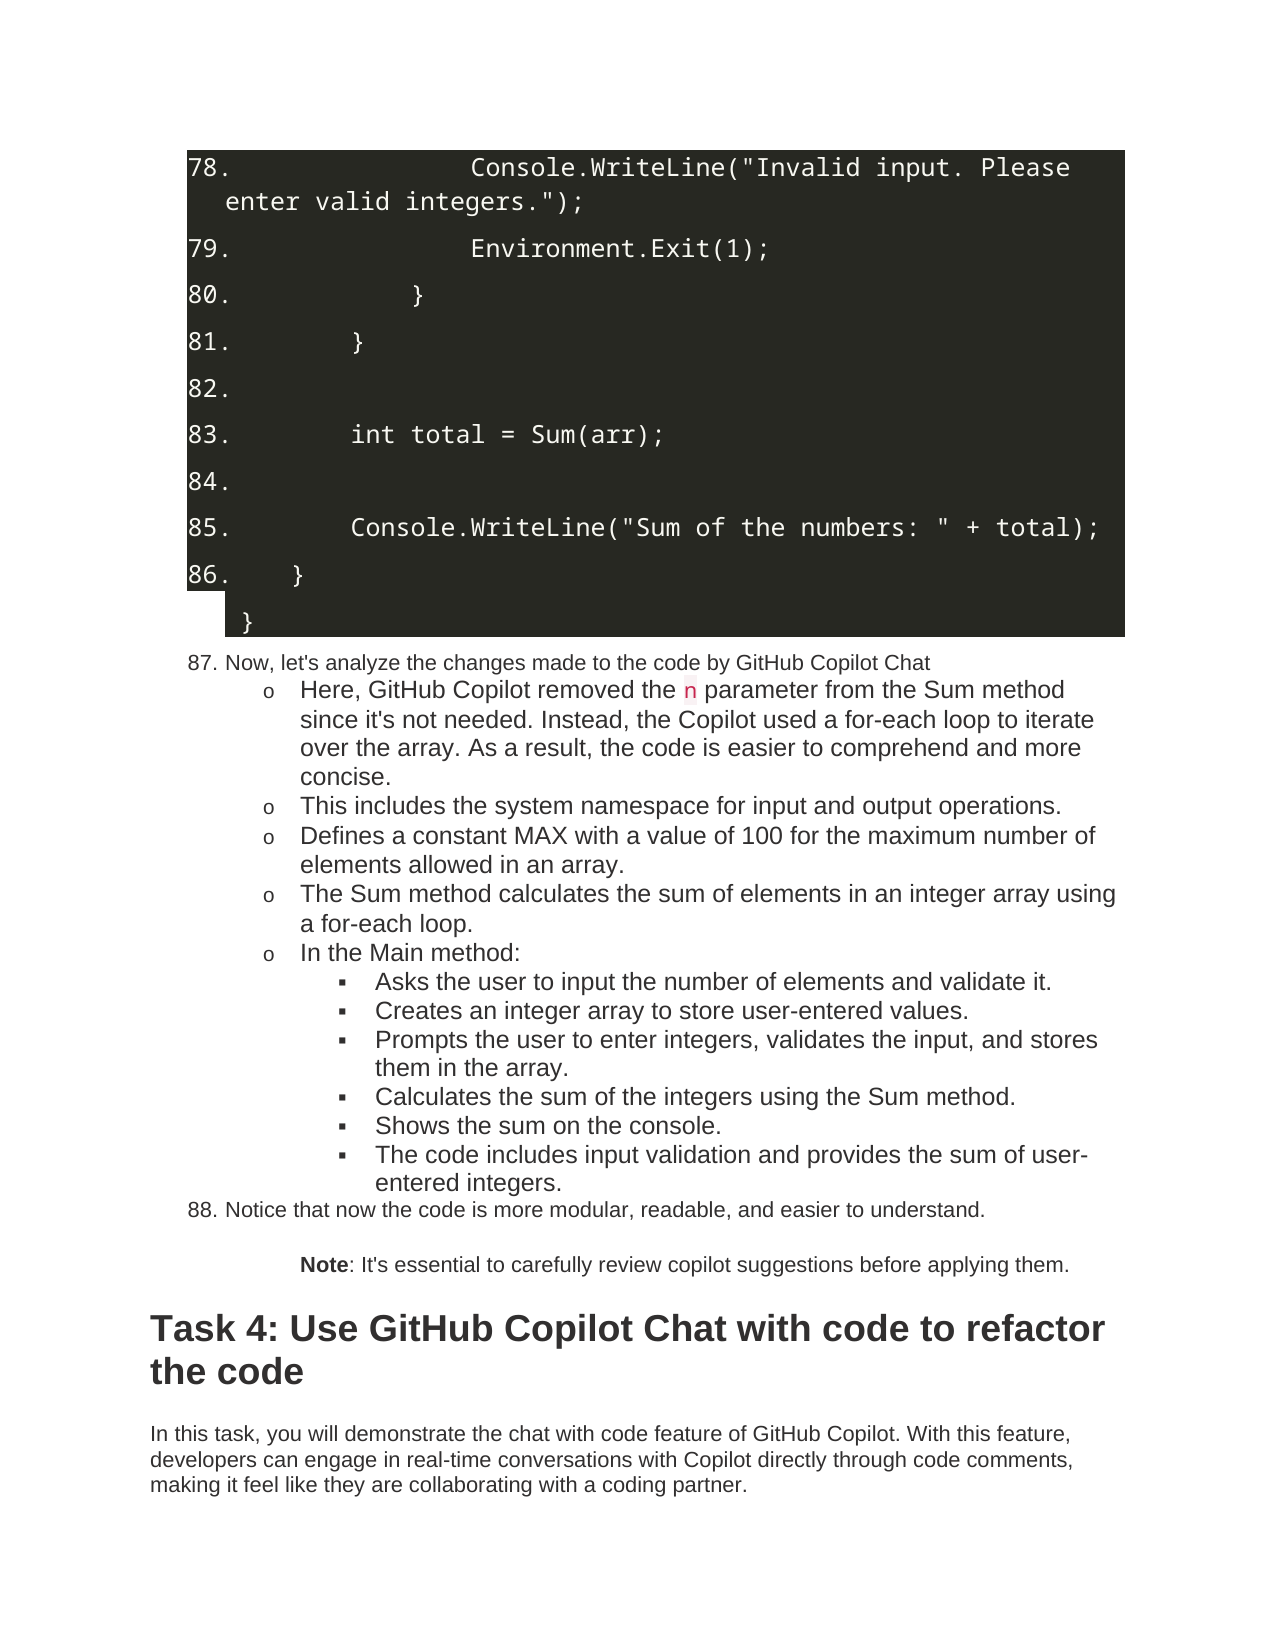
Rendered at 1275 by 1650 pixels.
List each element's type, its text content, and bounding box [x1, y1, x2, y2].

text } [225, 603, 1125, 637]
list Calculates the sum of the integers using the Sum method. [337, 1082, 1125, 1111]
list Environment.Exit(1); [187, 231, 1125, 265]
list Console.WriteLine("Invalid input. Please enter valid integers."); [187, 150, 1125, 218]
text Task 4: Use GitHub Copilot Chat with code to refactor the code [150, 1306, 1125, 1392]
list int total = Sum(arr); [187, 417, 1125, 451]
list } [187, 277, 1125, 311]
list Shows the sum on the console. [337, 1111, 1125, 1140]
list Asks the user to input the number of elements and validate it. [337, 967, 1125, 996]
list In the Main method: [262, 937, 1125, 967]
list This includes the system namespace for input and output operations. [262, 791, 1125, 821]
list Now, let's analyze the changes made to the code by GitHub Copilot Chat [187, 650, 1125, 675]
list The Sum method calculates the sum of elements in an integer array using a for-each loop. [262, 879, 1125, 937]
list Here, GitHub Copilot removed the n parameter from the Sum method since it's not needed. Instead, the Copilot used a for-each loop to iterate over the array. As a result, the code is easier to comprehend and more concise. [262, 675, 1125, 791]
list } [187, 324, 1125, 358]
text In this task, you will demonstrate the chat with code feature of GitHub Copilot. With this feature, developers can engage in real-time conversations with Copilot directly through code comments, making it feel like they are collaborating with a coding partner. [150, 1421, 1125, 1497]
list Creates an integer array to store user-entered values. [337, 996, 1125, 1025]
list Notice that now the code is more modular, readable, and easier to understand. [187, 1197, 1125, 1222]
list Prompts the user to enter integers, validates the input, and stores them in the array. [337, 1025, 1125, 1082]
list The code includes input validation and provides the sum of user-entered integers. [337, 1140, 1125, 1197]
list Defines a constant MAX with a value of 100 for the maximum number of elements allowed in an array. [262, 821, 1125, 879]
text Note: It's essential to carefully review copilot suggestions before applying them. [300, 1252, 1125, 1277]
list Console.WriteLine("Sum of the numbers: " + total); [187, 510, 1125, 544]
list } [187, 557, 1125, 591]
